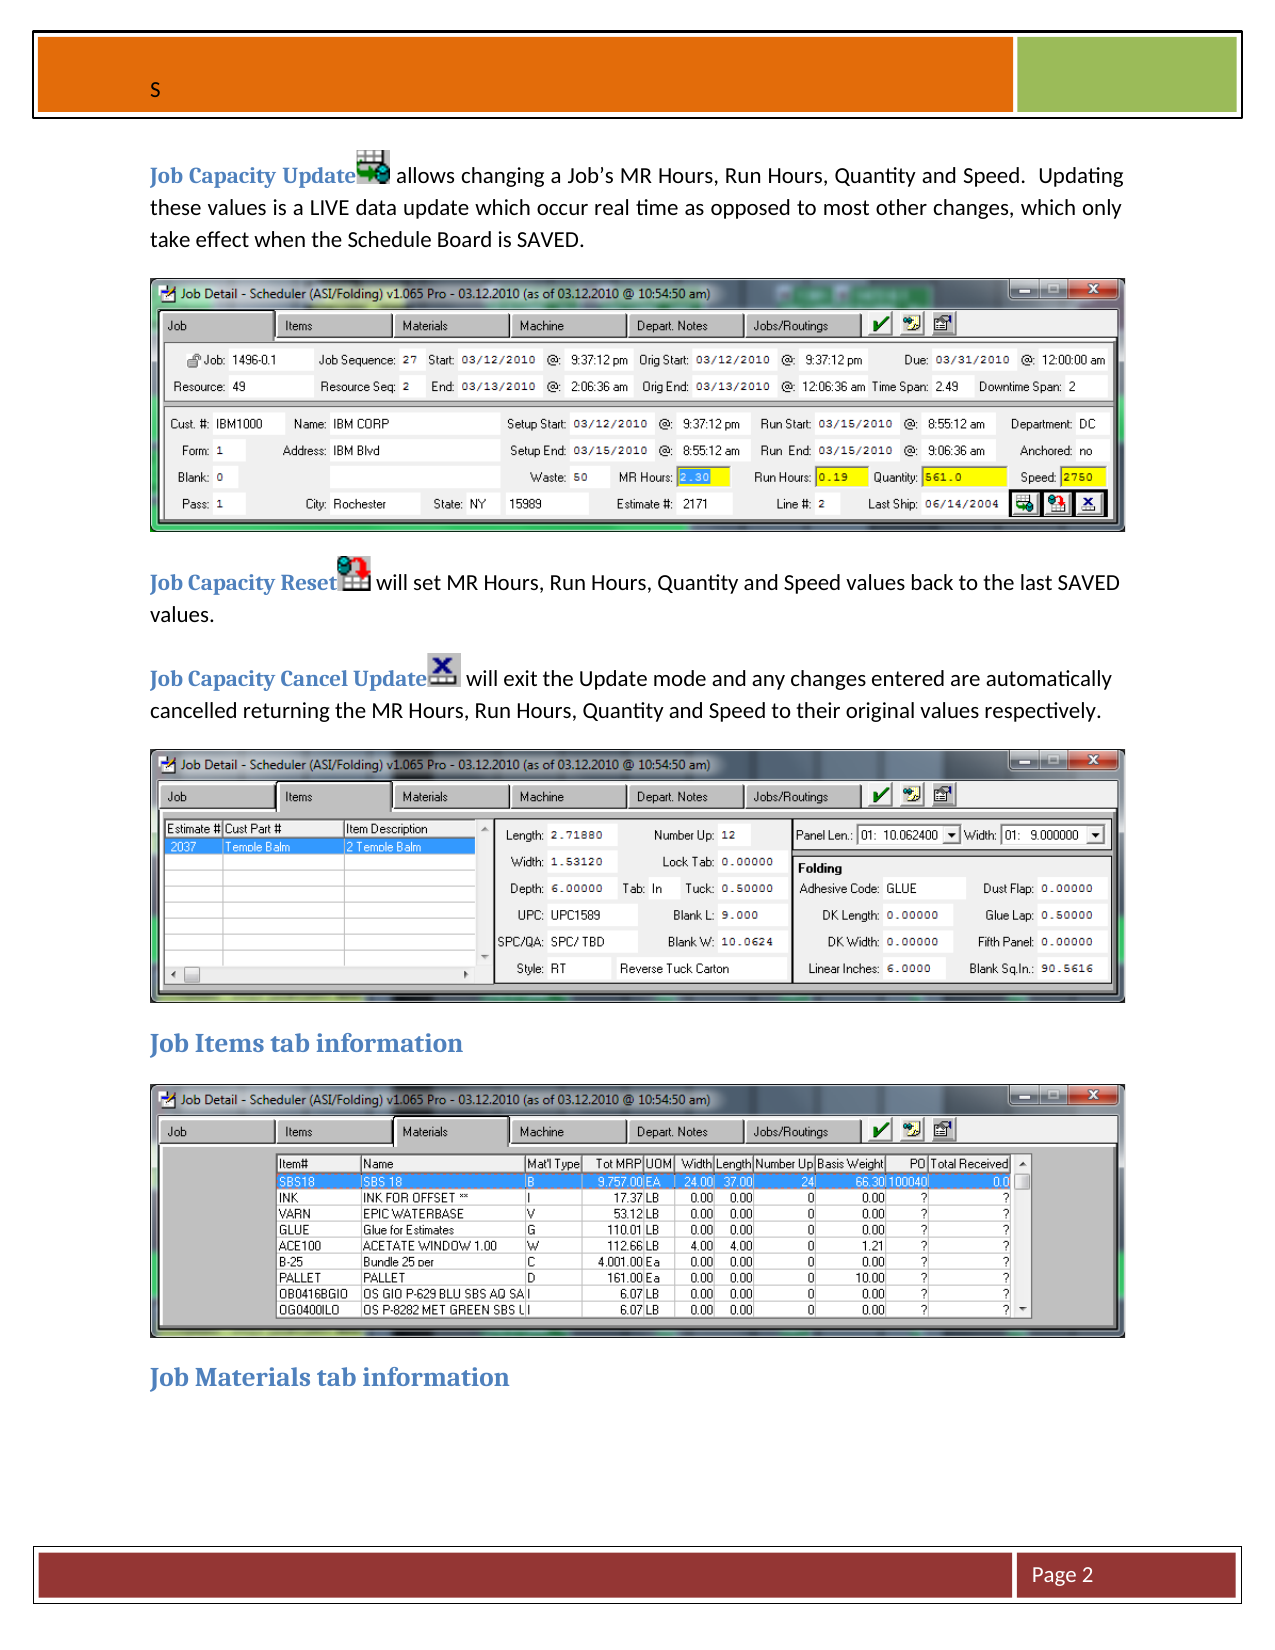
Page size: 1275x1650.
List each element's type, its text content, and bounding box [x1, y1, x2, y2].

picture [150, 278, 1125, 532]
picture [150, 749, 1125, 1003]
text Job Capacity Update allows changing a Job’s MR Hours, Run Hours, Quantity and Speed. Updating these values is a LIVE data update which occur real time as opposed to most other changes, which only take effect when the Schedule Board is SAVED. [150, 150, 1125, 253]
picture [356, 150, 390, 184]
text Job Items tab information [150, 1028, 1125, 1059]
picture [150, 1084, 1125, 1338]
text Job Capacity Cancel Update will exit the Update mode and any changes entered are automatically cancelled returning the MR Hours, Run Hours, Quantity and Speed to their original values respectively. [150, 653, 1125, 724]
picture [427, 653, 461, 687]
text Job Capacity Reset will set MR Hours, Run Hours, Quantity and Speed values back to the last SAVED values. [150, 557, 1125, 628]
text Job Materials tab information [150, 1362, 1125, 1394]
picture [337, 556, 371, 591]
